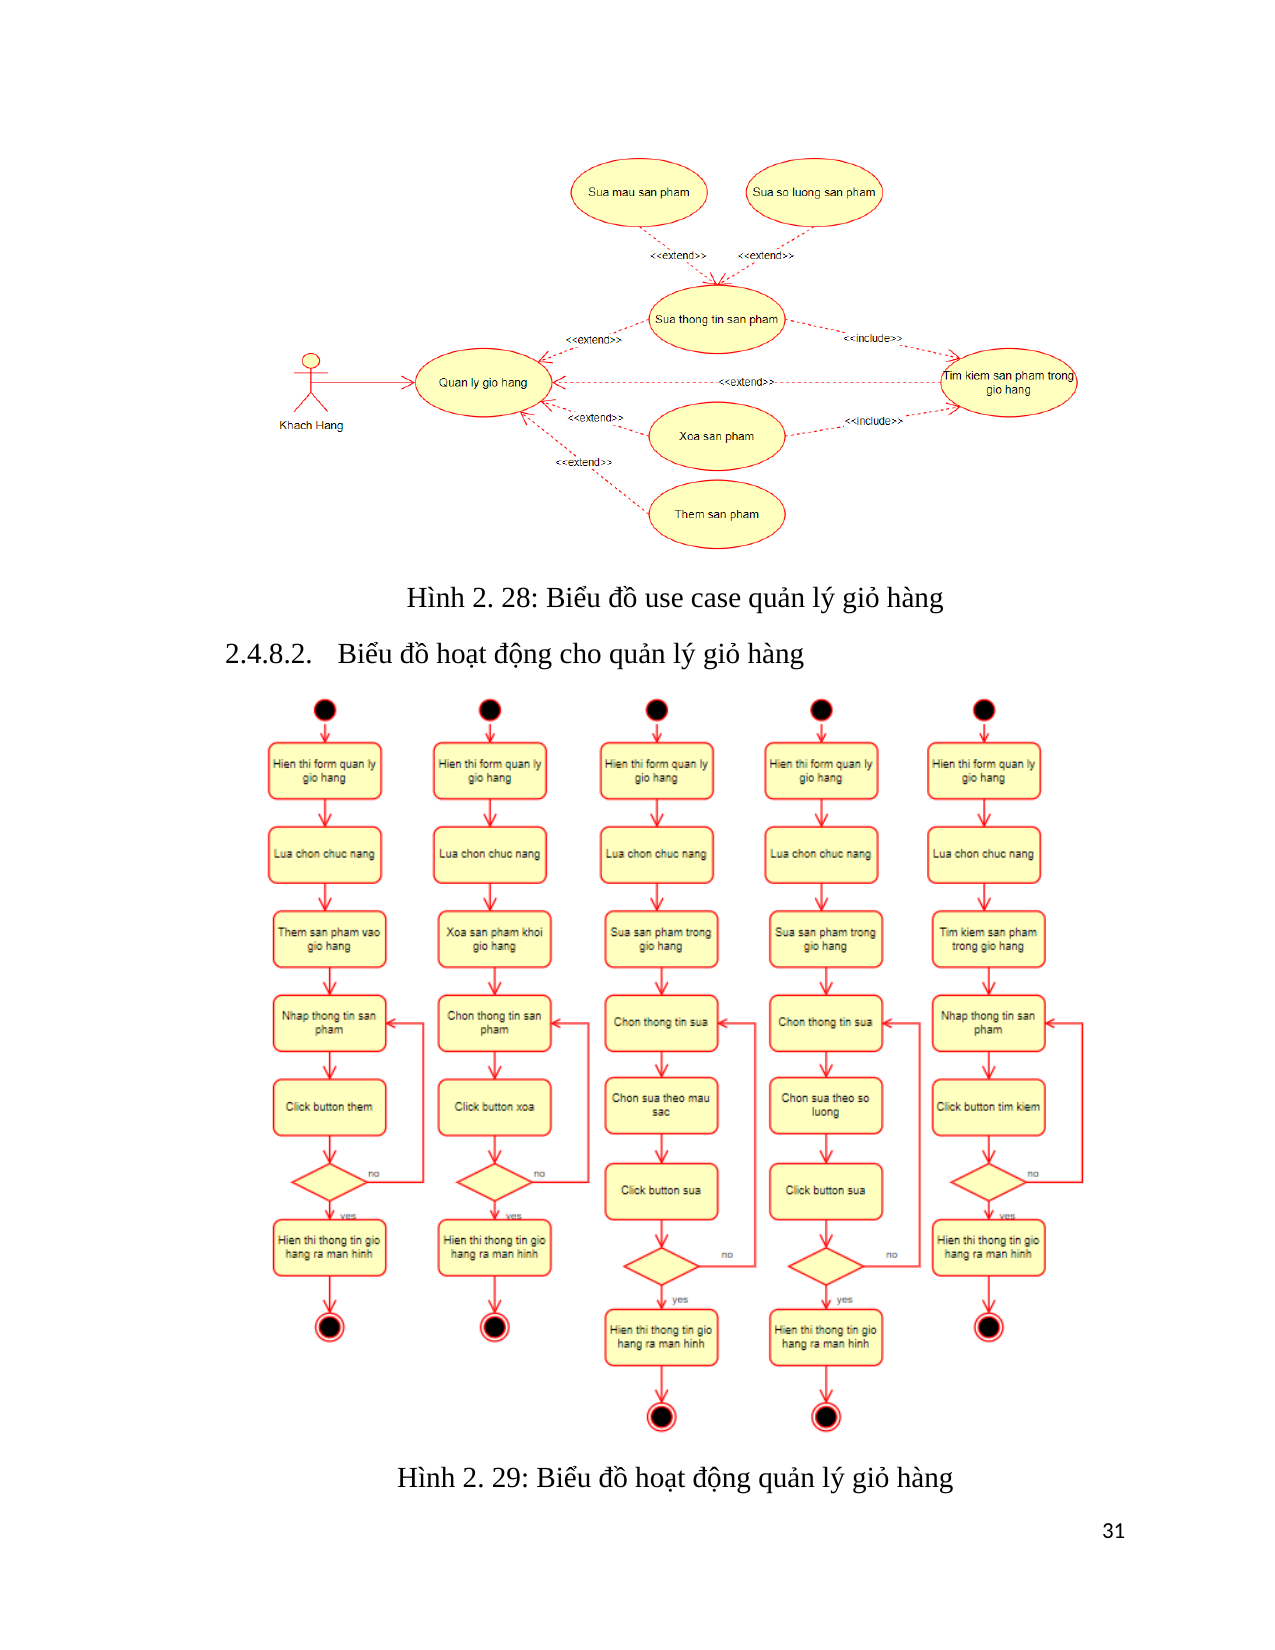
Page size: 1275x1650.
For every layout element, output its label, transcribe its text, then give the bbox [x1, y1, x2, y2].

text Hình 2. 29: Biểu đồ hoạt động quản lý giỏ hàng [225, 1460, 1125, 1494]
text Hình 2. 28: Biểu đồ use case quản lý giỏ hàng [225, 580, 1125, 614]
list Biểu đồ hoạt động cho quản lý giỏ hàng [225, 636, 1125, 670]
picture [258, 692, 1092, 1440]
picture [265, 150, 1086, 560]
